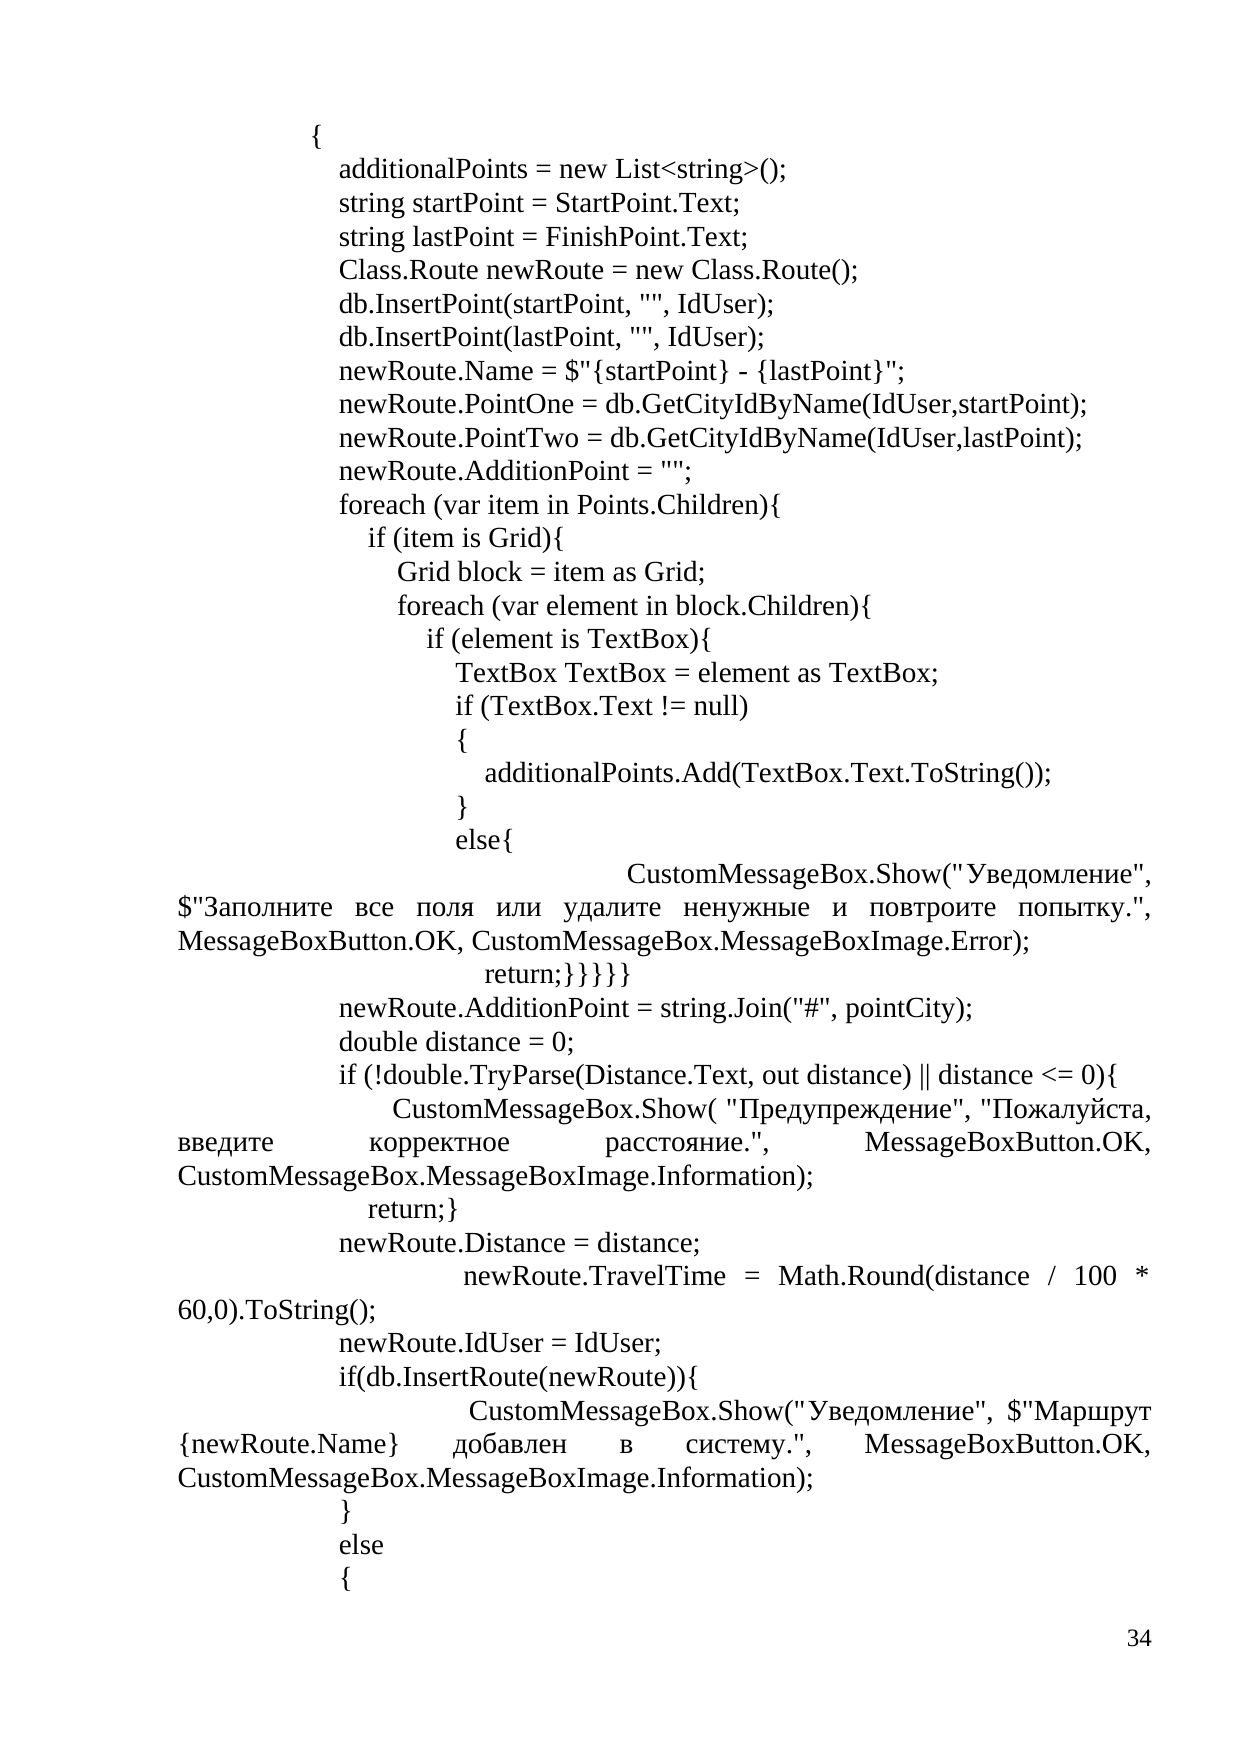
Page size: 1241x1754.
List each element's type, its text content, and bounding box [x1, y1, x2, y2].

text return;} [177, 1191, 1152, 1225]
text foreach (var item in Points.Children){ [177, 487, 1152, 521]
text Class.Route newRoute = new Class.Route(); [177, 252, 1152, 286]
text db.InsertPoint(startPoint, "", IdUser); [177, 286, 1152, 319]
text { [177, 1560, 1152, 1594]
text string lastPoint = FinishPoint.Text; [177, 219, 1152, 252]
text if (item is Grid){ [177, 521, 1152, 554]
text string startPoint = StartPoint.Text; [177, 185, 1152, 219]
text additionalPoints.Add(TextBox.Text.ToString()); [177, 755, 1152, 789]
text Grid block = item as Grid; [177, 554, 1152, 588]
text CustomMessageBox.Show("Уведомление", $"Заполните все поля или удалите ненужные и повтроите попытку.", MessageBoxButton.OK, CustomMessageBox.MessageBoxImage.Error); [177, 856, 1152, 957]
text newRoute.IdUser = IdUser; [177, 1326, 1152, 1359]
text } [177, 1493, 1152, 1527]
text { [177, 722, 1152, 755]
text newRoute.AdditionPoint = ""; [177, 453, 1152, 487]
text newRoute.PointOne = db.GetCityIdByName(IdUser,startPoint); [177, 386, 1152, 420]
text db.InsertPoint(lastPoint, "", IdUser); [177, 319, 1152, 353]
text if (element is TextBox){ [177, 621, 1152, 655]
text else{ [177, 822, 1152, 856]
text double distance = 0; [177, 1024, 1152, 1057]
text newRoute.Name = $"{startPoint} - {lastPoint}"; [177, 353, 1152, 386]
text } [177, 789, 1152, 822]
text if(db.InsertRoute(newRoute)){ [177, 1359, 1152, 1393]
text additionalPoints = new List<string>(); [177, 152, 1152, 185]
text TextBox TextBox = element as TextBox; [177, 655, 1152, 688]
text return;}}}}} [177, 957, 1152, 990]
text CustomMessageBox.Show("Уведомление", $"Маршрут {newRoute.Name} добавлен в систему.", MessageBoxButton.OK, CustomMessageBox.MessageBoxImage.Information); [177, 1393, 1152, 1493]
text if (!double.TryParse(Distance.Text, out distance) || distance <= 0){ [177, 1057, 1152, 1091]
text newRoute.Distance = distance; [177, 1225, 1152, 1258]
text newRoute.TravelTime = Math.Round(distance / 100 * 60,0).ToString(); [177, 1258, 1152, 1326]
text if (TextBox.Text != null) [177, 688, 1152, 722]
text { [177, 118, 1152, 152]
text foreach (var element in block.Children){ [177, 588, 1152, 621]
text else [177, 1527, 1152, 1560]
text newRoute.AdditionPoint = string.Join("#", pointCity); [177, 990, 1152, 1024]
text CustomMessageBox.Show( "Предупреждение", "Пожалуйста, введите корректное расстояние.", MessageBoxButton.OK, CustomMessageBox.MessageBoxImage.Information); [177, 1091, 1152, 1191]
text newRoute.PointTwo = db.GetCityIdByName(IdUser,lastPoint); [177, 420, 1152, 453]
